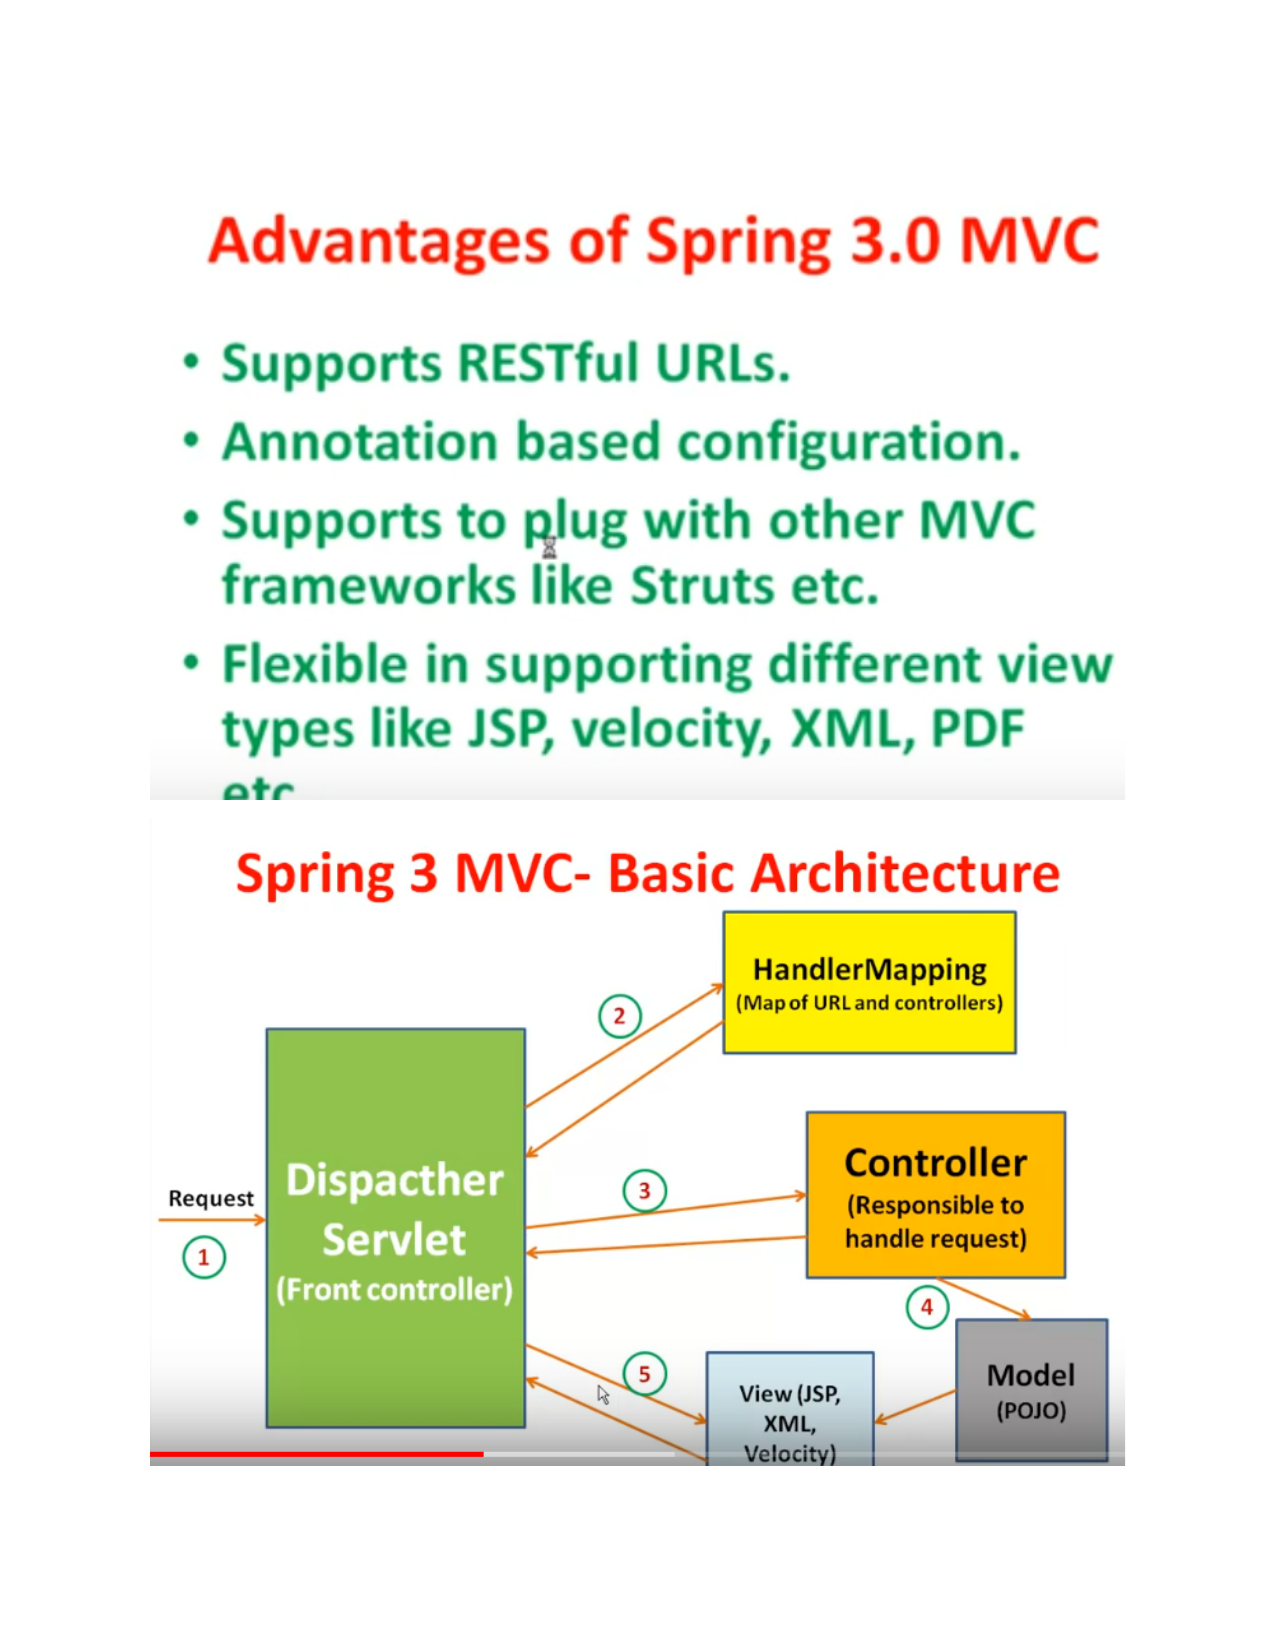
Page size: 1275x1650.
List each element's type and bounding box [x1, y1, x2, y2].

picture [150, 180, 1125, 800]
picture [150, 818, 1125, 1466]
